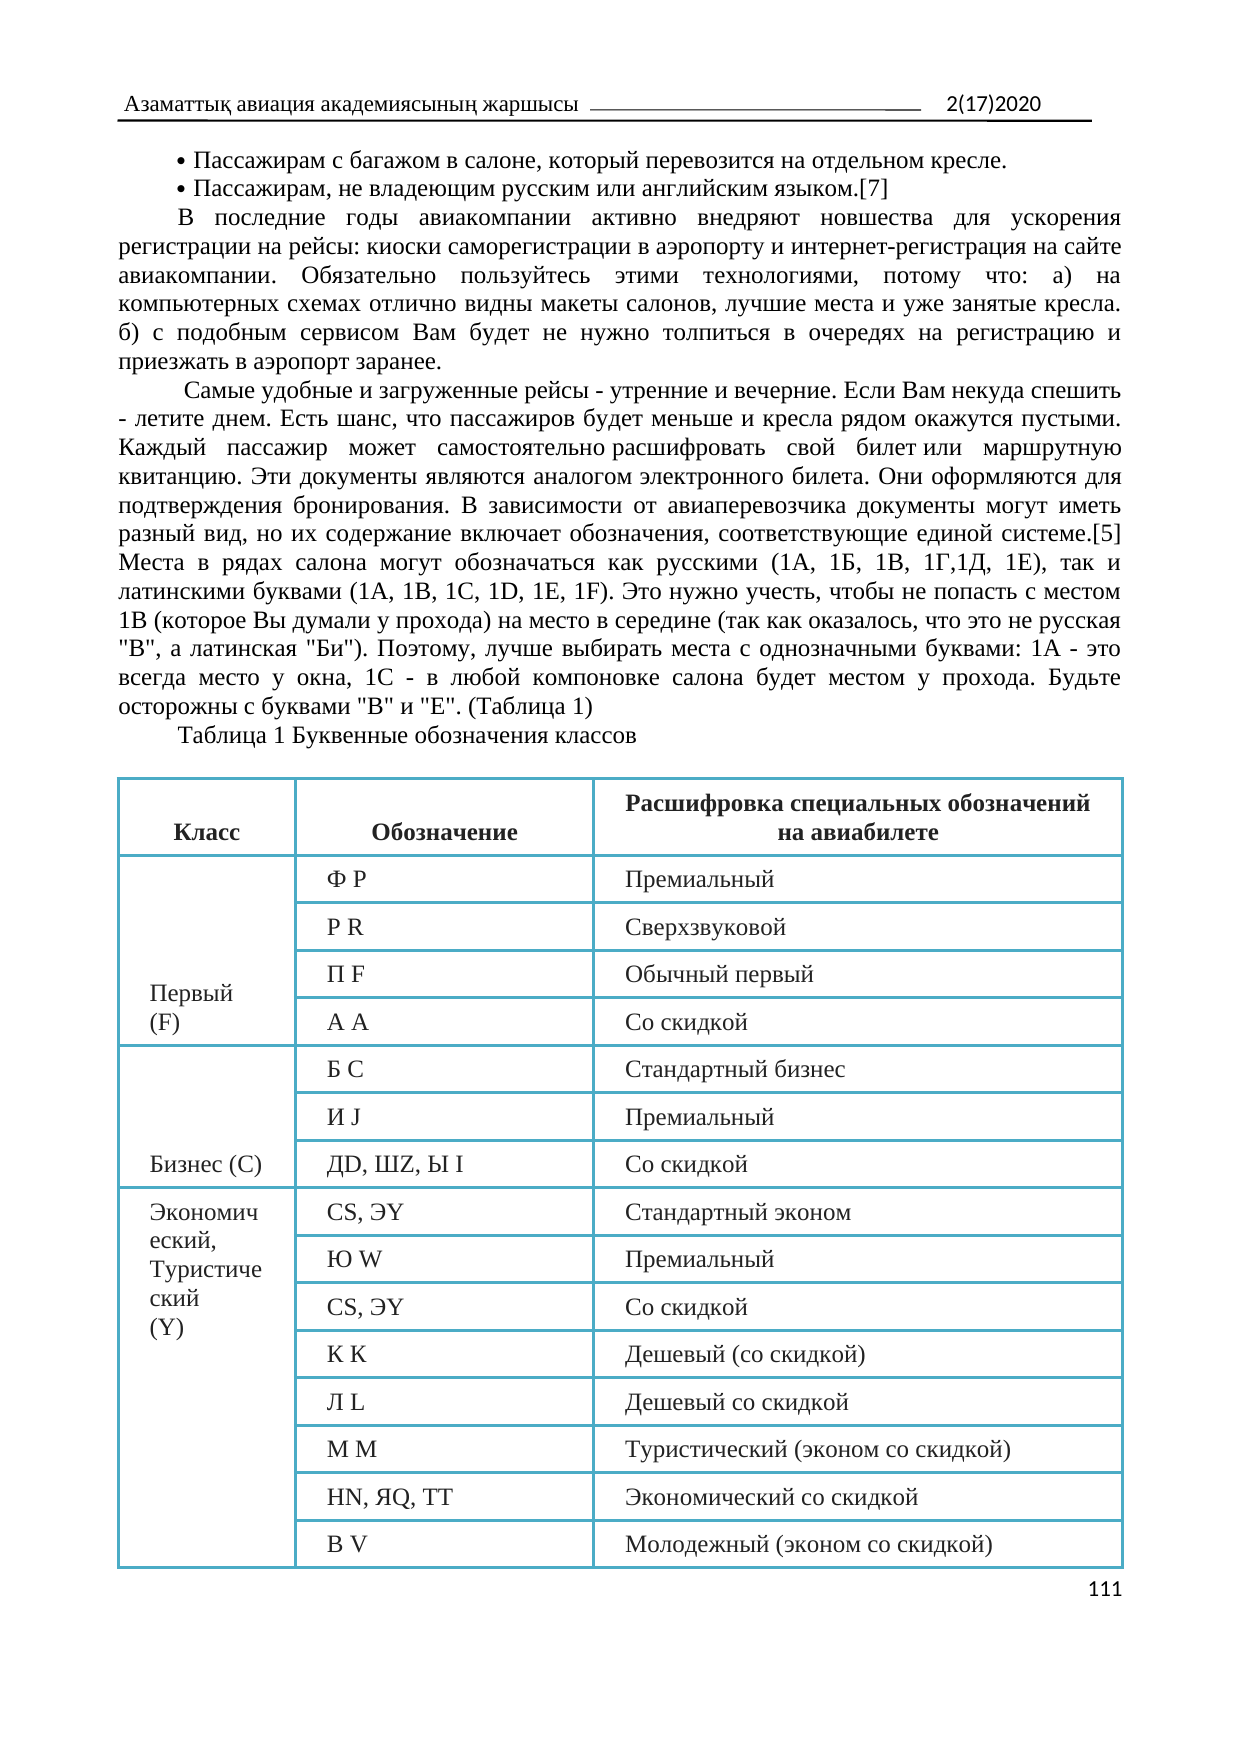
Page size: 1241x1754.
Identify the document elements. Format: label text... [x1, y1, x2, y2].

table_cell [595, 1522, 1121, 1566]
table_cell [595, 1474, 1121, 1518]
table_cell Обычный первый [595, 952, 1121, 996]
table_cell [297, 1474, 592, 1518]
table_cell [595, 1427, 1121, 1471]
table_cell A A [297, 999, 592, 1043]
table_cell Премиальный [595, 1094, 1121, 1138]
table_cell Стандартный бизнес [595, 1047, 1121, 1091]
table_cell Л L [297, 1379, 592, 1423]
table_header Обозначение [297, 780, 592, 853]
table_cell М М [297, 1427, 592, 1471]
table_cell Экономический, Туристический (Y) [120, 1189, 294, 1566]
table_cell Премиальный [595, 1237, 1121, 1281]
list Пассажирам с багажом в салоне, который перевозится на отдельном кресле. [118, 145, 1122, 173]
table_cell И J [297, 1094, 592, 1138]
text Самые удобные и загруженные рейсы - утренние и вечерние. Если Вам некуда спешить - летите днем. Есть шанс, что пассажиров будет меньше и кресла рядом окажутся пустыми. Каждый пассажир может самостоятельно расшифровать свой билет или маршрутную квитанцию. Эти документы являются аналогом электронного билета. Они оформляются для подтверждения бронирования. В зависимости от авиаперевозчика документы могут иметь разный вид, но их содержание включает обозначения, соответствующие единой системе.[5] Места в рядах салона могут обозначаться как русскими (1А, 1Б, 1В, 1Г,1Д, 1Е), так и латинскими буквами (1A, 1B, 1C, 1D, 1E, 1F). Это нужно учесть, чтобы не попасть с местом 1В (которое Вы думали у прохода) на место в середине (так как оказалось, что это не русская "В", а латинская "Би"). Поэтому, лучше выбирать места с однозначными буквами: 1А - это всегда место у окна, 1С - в любой компоновке салона будет местом у прохода. Будьте осторожны с буквами "В" и "Е". (Таблица 1) [118, 375, 1122, 720]
table_cell Ф Р [297, 857, 592, 901]
table_cell Со скидкой [595, 999, 1121, 1043]
table_header Класс [120, 780, 294, 853]
table_cell Б С [297, 1047, 592, 1091]
table_cell Сверхзвуковой [595, 904, 1121, 948]
table_cell Со скидкой [595, 1142, 1121, 1186]
text В последние годы авиакомпании активно внедряют новшества для ускорения регистрации на рейсы: киоски саморегистрации в аэропорту и интернет-регистрация на сайте авиакомпании. Обязательно пользуйтесь этими технологиями, потому что: а) на компьютерных схемах отлично видны макеты салонов, лучшие места и уже занятые кресла. б) с подобным сервисом Вам будет не нужно толпиться в очередях на регистрацию и приезжать в аэропорт заранее. [118, 202, 1122, 375]
table_cell П F [297, 952, 592, 996]
table_cell Бизнес (С) [120, 1047, 294, 1186]
table_cell ДD, ШZ, Ы І [297, 1142, 592, 1186]
text Таблица 1 Буквенные обозначения классов [118, 720, 1122, 748]
table_cell Р R [297, 904, 592, 948]
table_cell Стандартный эконом [595, 1189, 1121, 1233]
table_cell Первый (F) [120, 857, 294, 1043]
table_cell СS, ЭY [297, 1189, 592, 1233]
table_cell Со скидкой [595, 1284, 1121, 1328]
table_cell Ю W [297, 1237, 592, 1281]
table_header Расшифровка специальных обозначений на авиабилете [595, 780, 1121, 853]
table_cell СS, ЭY [297, 1284, 592, 1328]
table_cell К К [297, 1332, 592, 1376]
table_cell Дешевый со скидкой [595, 1379, 1121, 1423]
list Пассажирам, не владеющим русским или английским языком.[7] [118, 173, 1122, 202]
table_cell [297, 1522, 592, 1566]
table_cell Премиальный [595, 857, 1121, 901]
table_cell Дешевый (со скидкой) [595, 1332, 1121, 1376]
